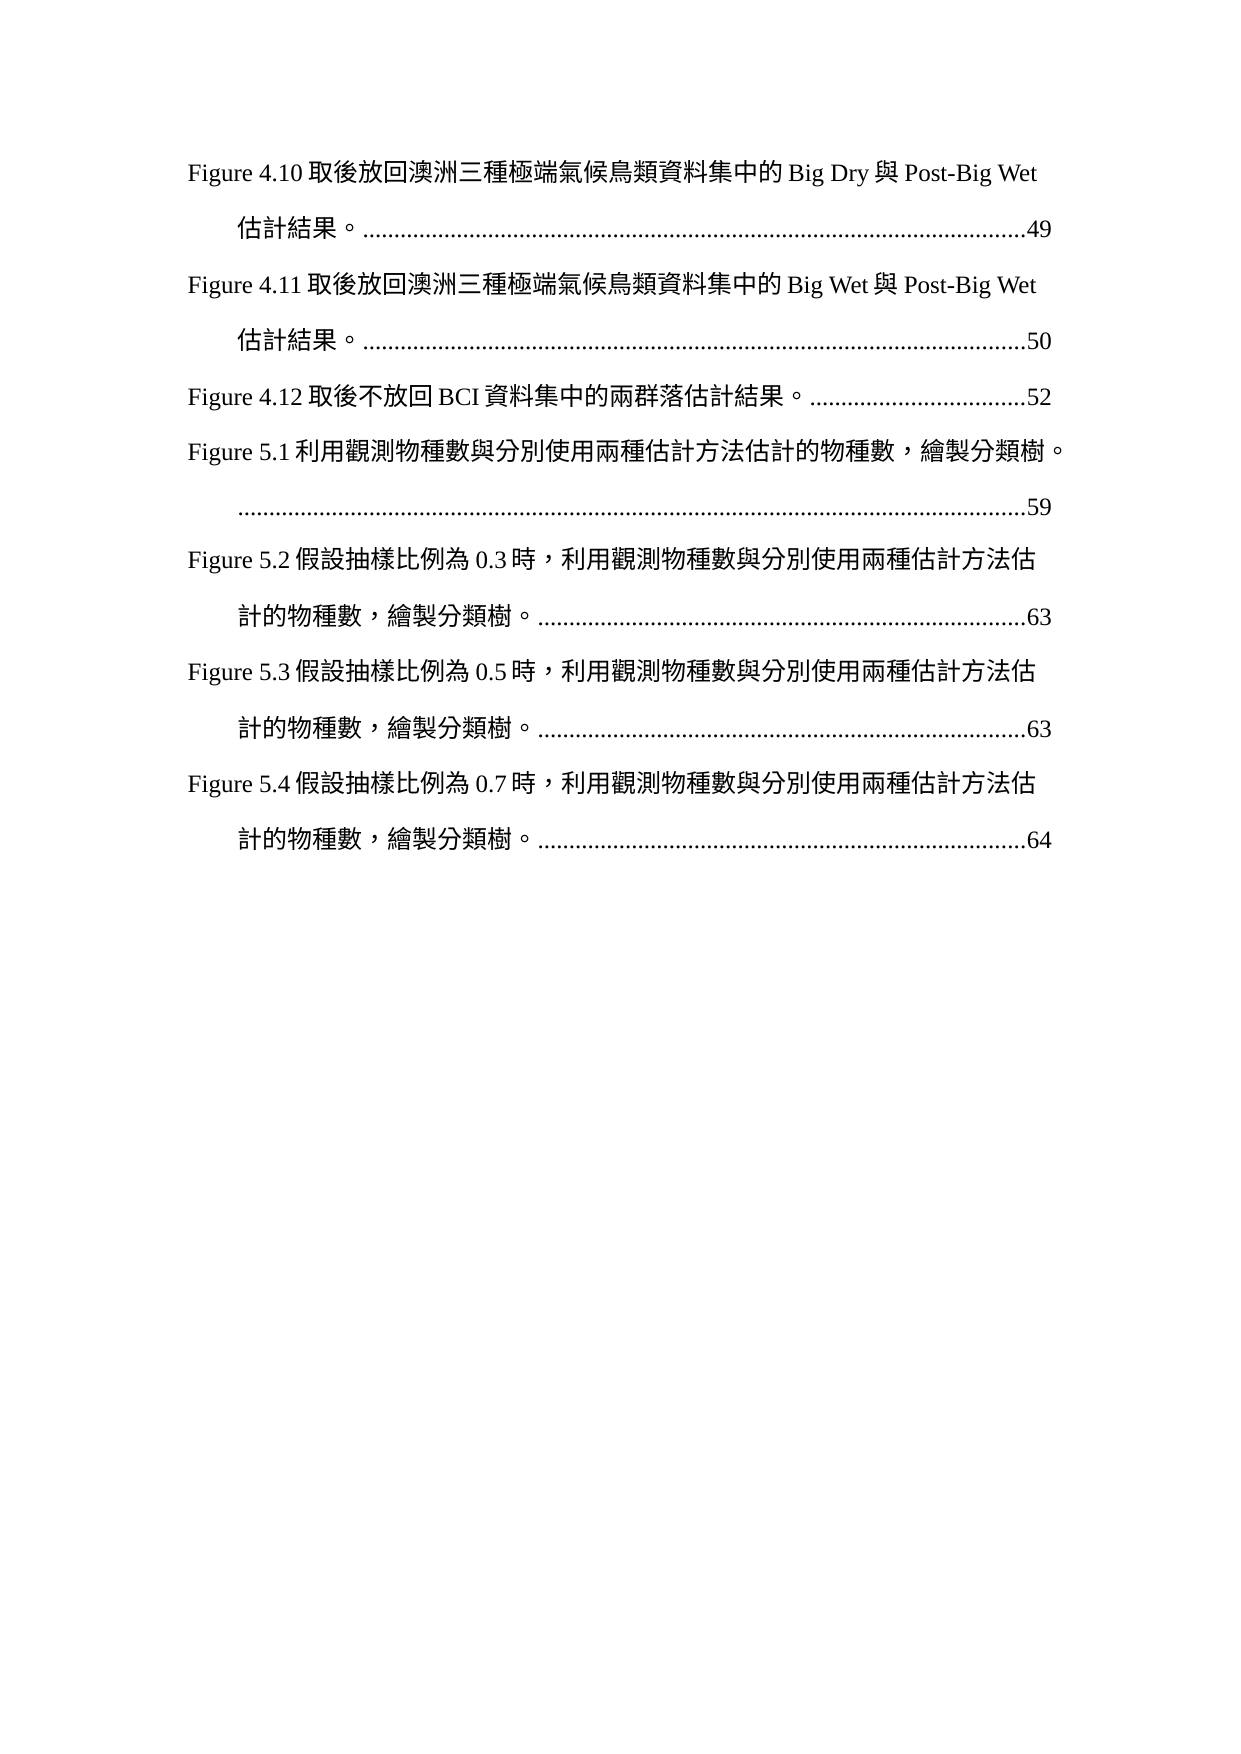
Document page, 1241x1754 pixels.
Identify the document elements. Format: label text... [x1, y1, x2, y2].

text Figure 5.1利用觀測物種數與分別使用兩種估計方法估計的物種數，繪製分類樹。 59 [187, 431, 1053, 525]
text Figure 4.11取後放回澳洲三種極端氣候鳥類資料集中的Big Wet與Post-Big Wet估計結果。 50 [187, 264, 1053, 357]
text Figure 5.3假設抽樣比例為0.5時，利用觀測物種數與分別使用兩種估計方法估計的物種數，繪製分類樹。 63 [187, 651, 1053, 745]
text Figure 4.10取後放回澳洲三種極端氣候鳥類資料集中的Big Dry與Post-Big Wet估計結果。 49 [187, 152, 1053, 246]
text Figure 5.2假設抽樣比例為0.3時，利用觀測物種數與分別使用兩種估計方法估計的物種數，繪製分類樹。 63 [187, 539, 1053, 633]
text Figure 4.12取後不放回BCI資料集中的兩群落估計結果。 52 [187, 376, 1053, 413]
text Figure 5.4假設抽樣比例為0.7時，利用觀測物種數與分別使用兩種估計方法估計的物種數，繪製分類樹。 64 [187, 763, 1053, 857]
